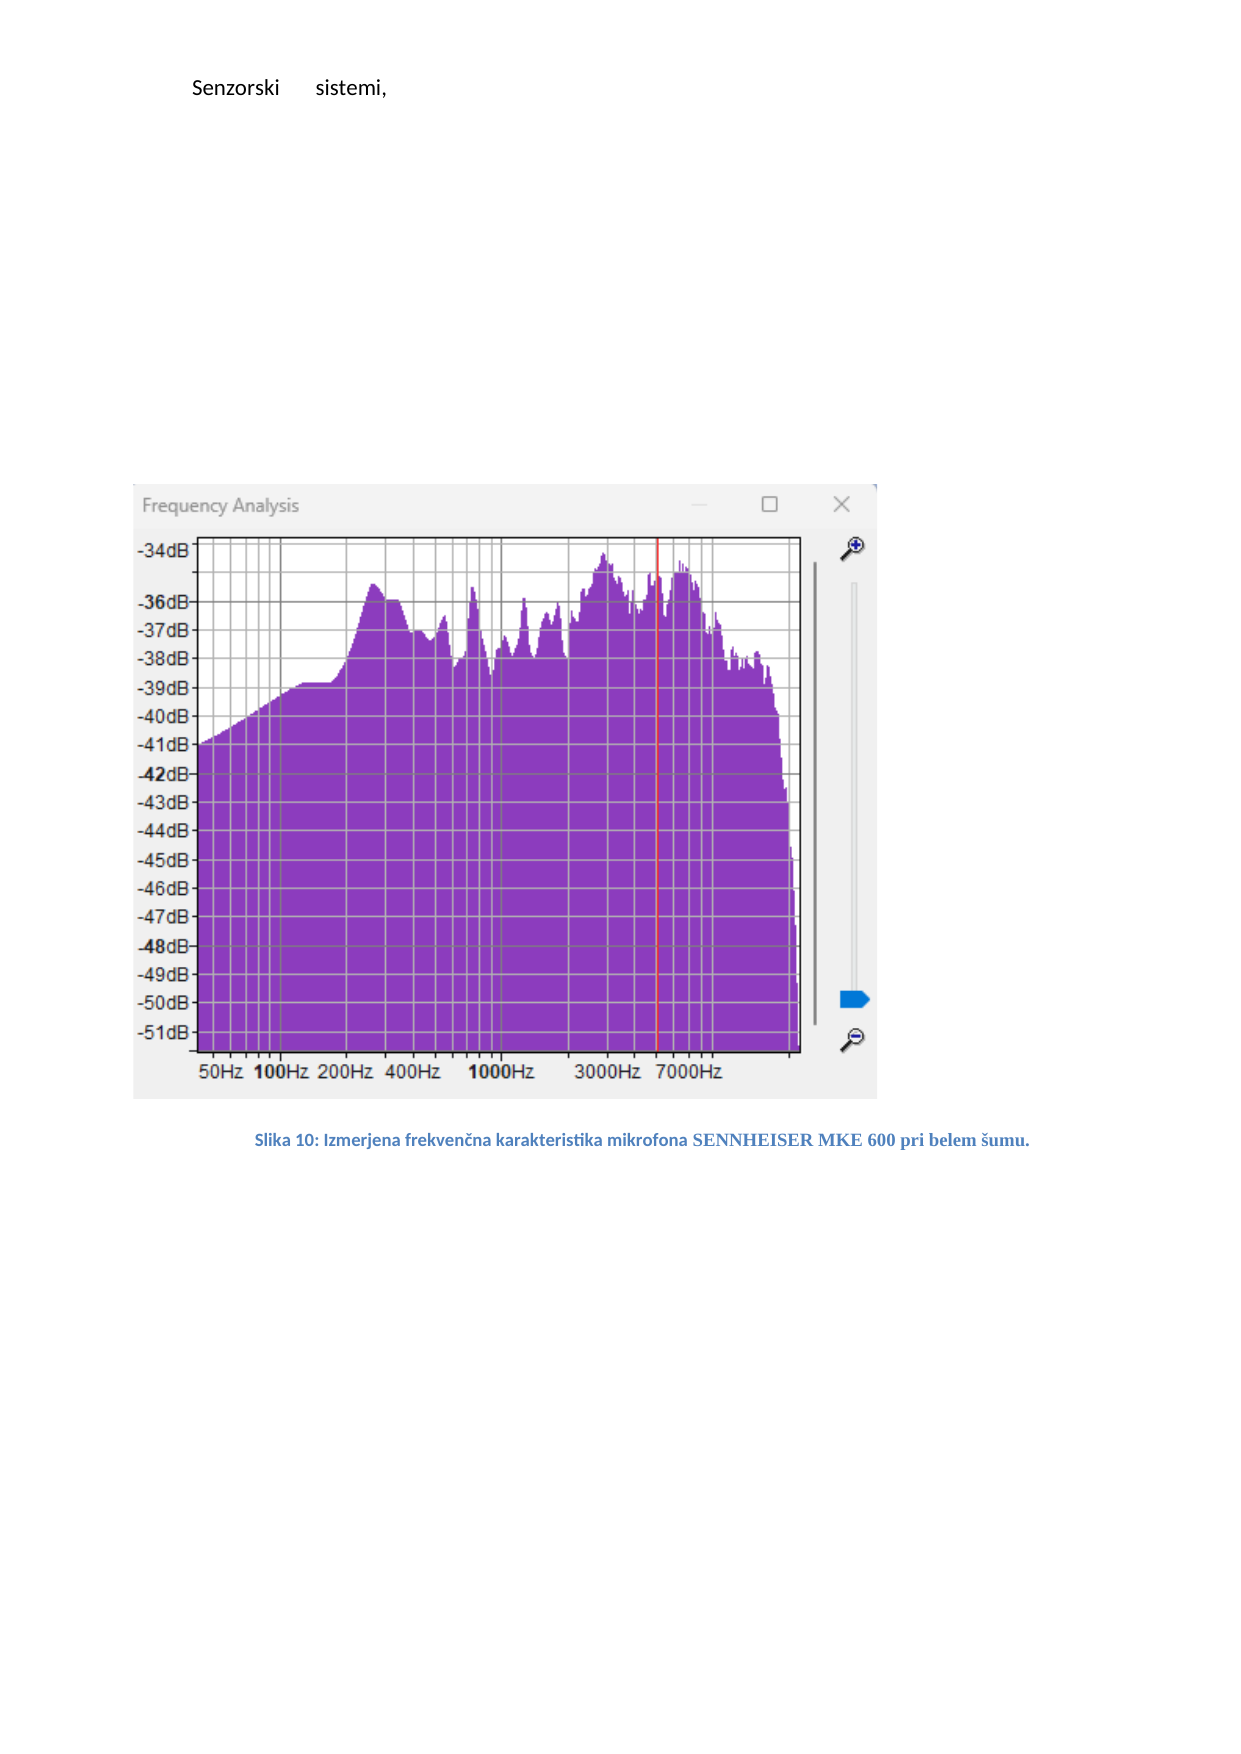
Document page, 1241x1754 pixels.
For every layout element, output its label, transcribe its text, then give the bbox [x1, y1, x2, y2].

picture [133, 484, 878, 1099]
text Slika 10: Izmerjena frekvenčna karakteristika mikrofona SENNHEISER MKE 600 pri belem šumu. [133, 1128, 1107, 1151]
